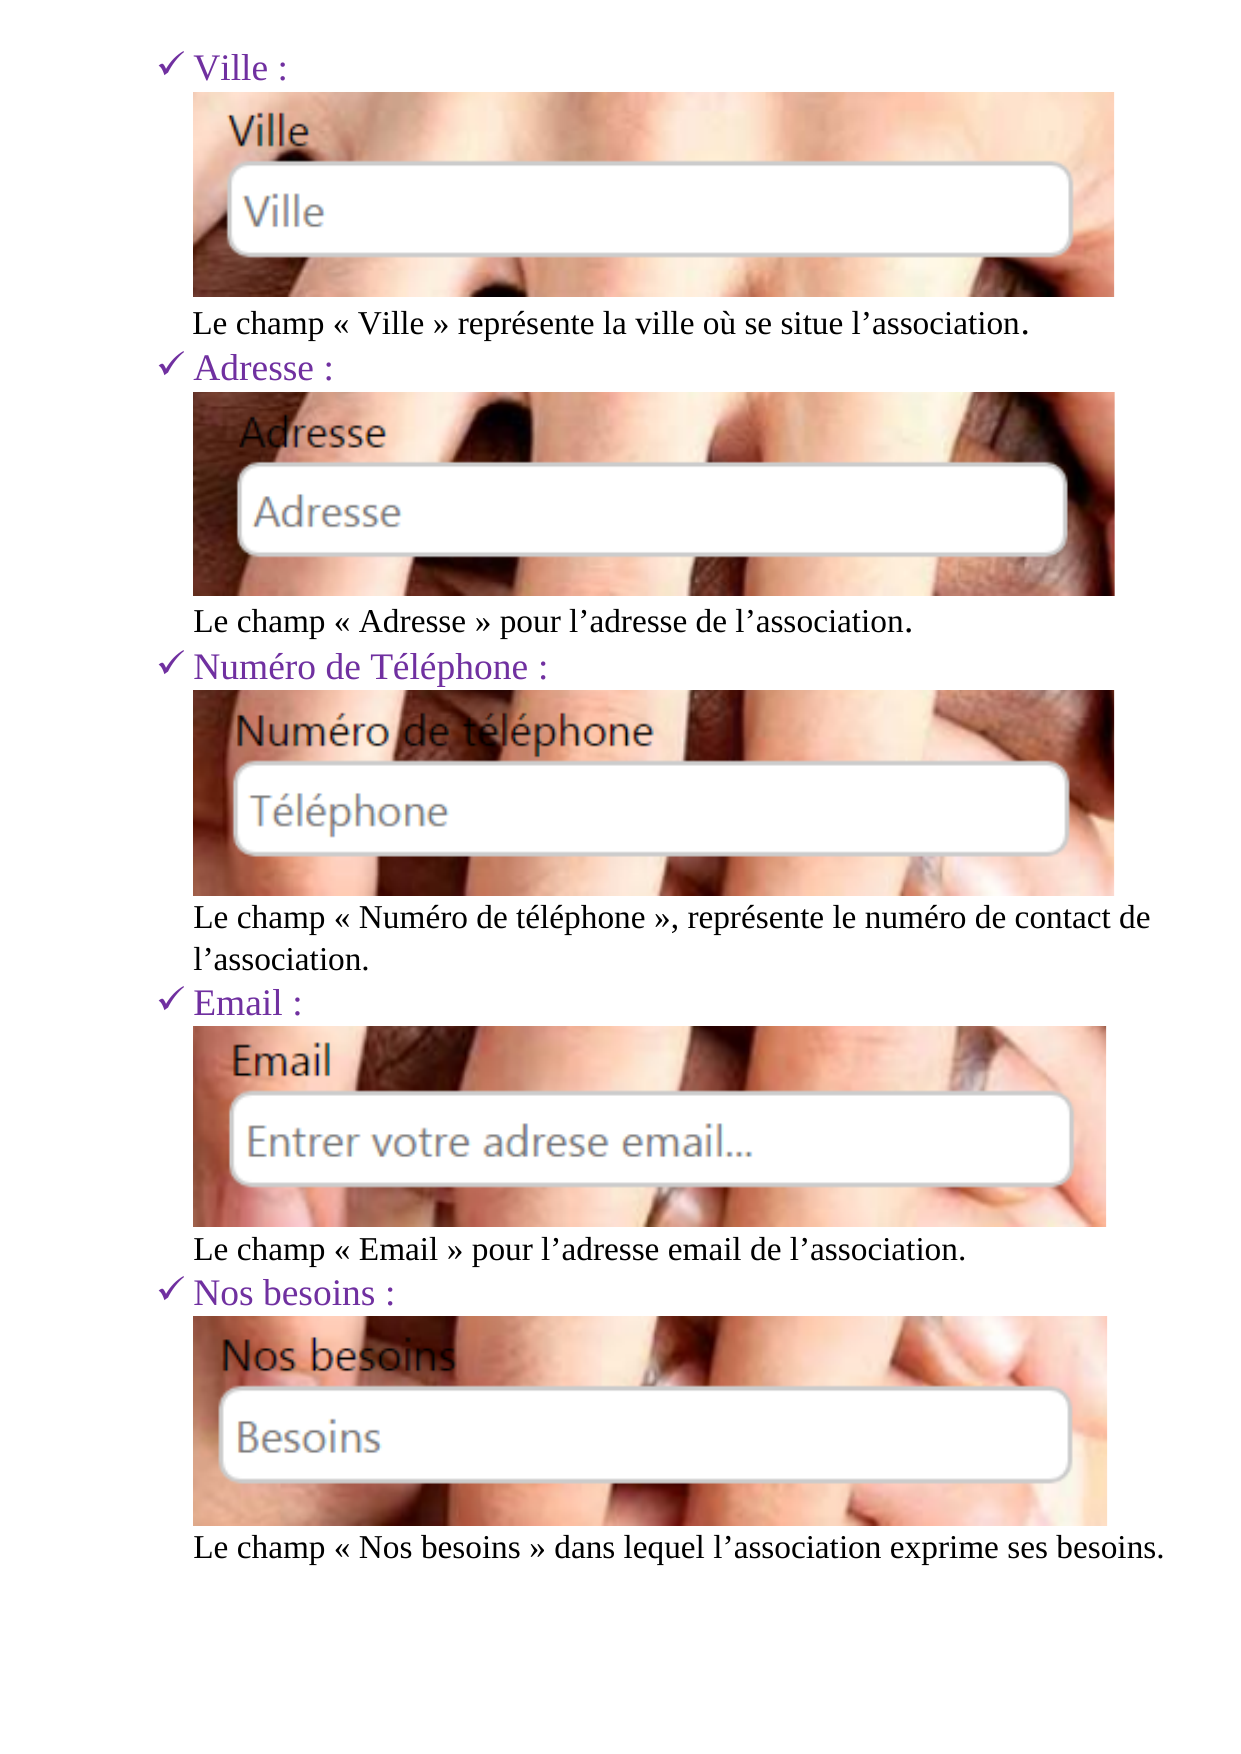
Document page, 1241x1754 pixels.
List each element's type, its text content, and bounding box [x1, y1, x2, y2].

picture [193, 92, 1115, 297]
list Email : [156, 980, 1226, 1023]
picture [193, 392, 1115, 596]
list Ville : [156, 46, 1226, 89]
list Le champ « Numéro de téléphone », représente le numéro de contact de l’association. [193, 897, 1226, 977]
list Le champ « Adresse » pour l’adresse de l’association. [193, 598, 1226, 641]
picture [193, 1316, 1108, 1526]
list Le champ « Ville » représente la ville où se situe l’association. [148, 299, 1226, 342]
picture [193, 1026, 1107, 1227]
list Adresse : [156, 346, 1226, 389]
list Nos besoins : [156, 1270, 1226, 1313]
list Le champ « Nos besoins » dans lequel l’association exprime ses besoins. [193, 1528, 1226, 1566]
list Numéro de Téléphone : [156, 644, 1226, 687]
picture [193, 690, 1115, 896]
list Le champ « Email » pour l’adresse email de l’association. [193, 1229, 1226, 1267]
